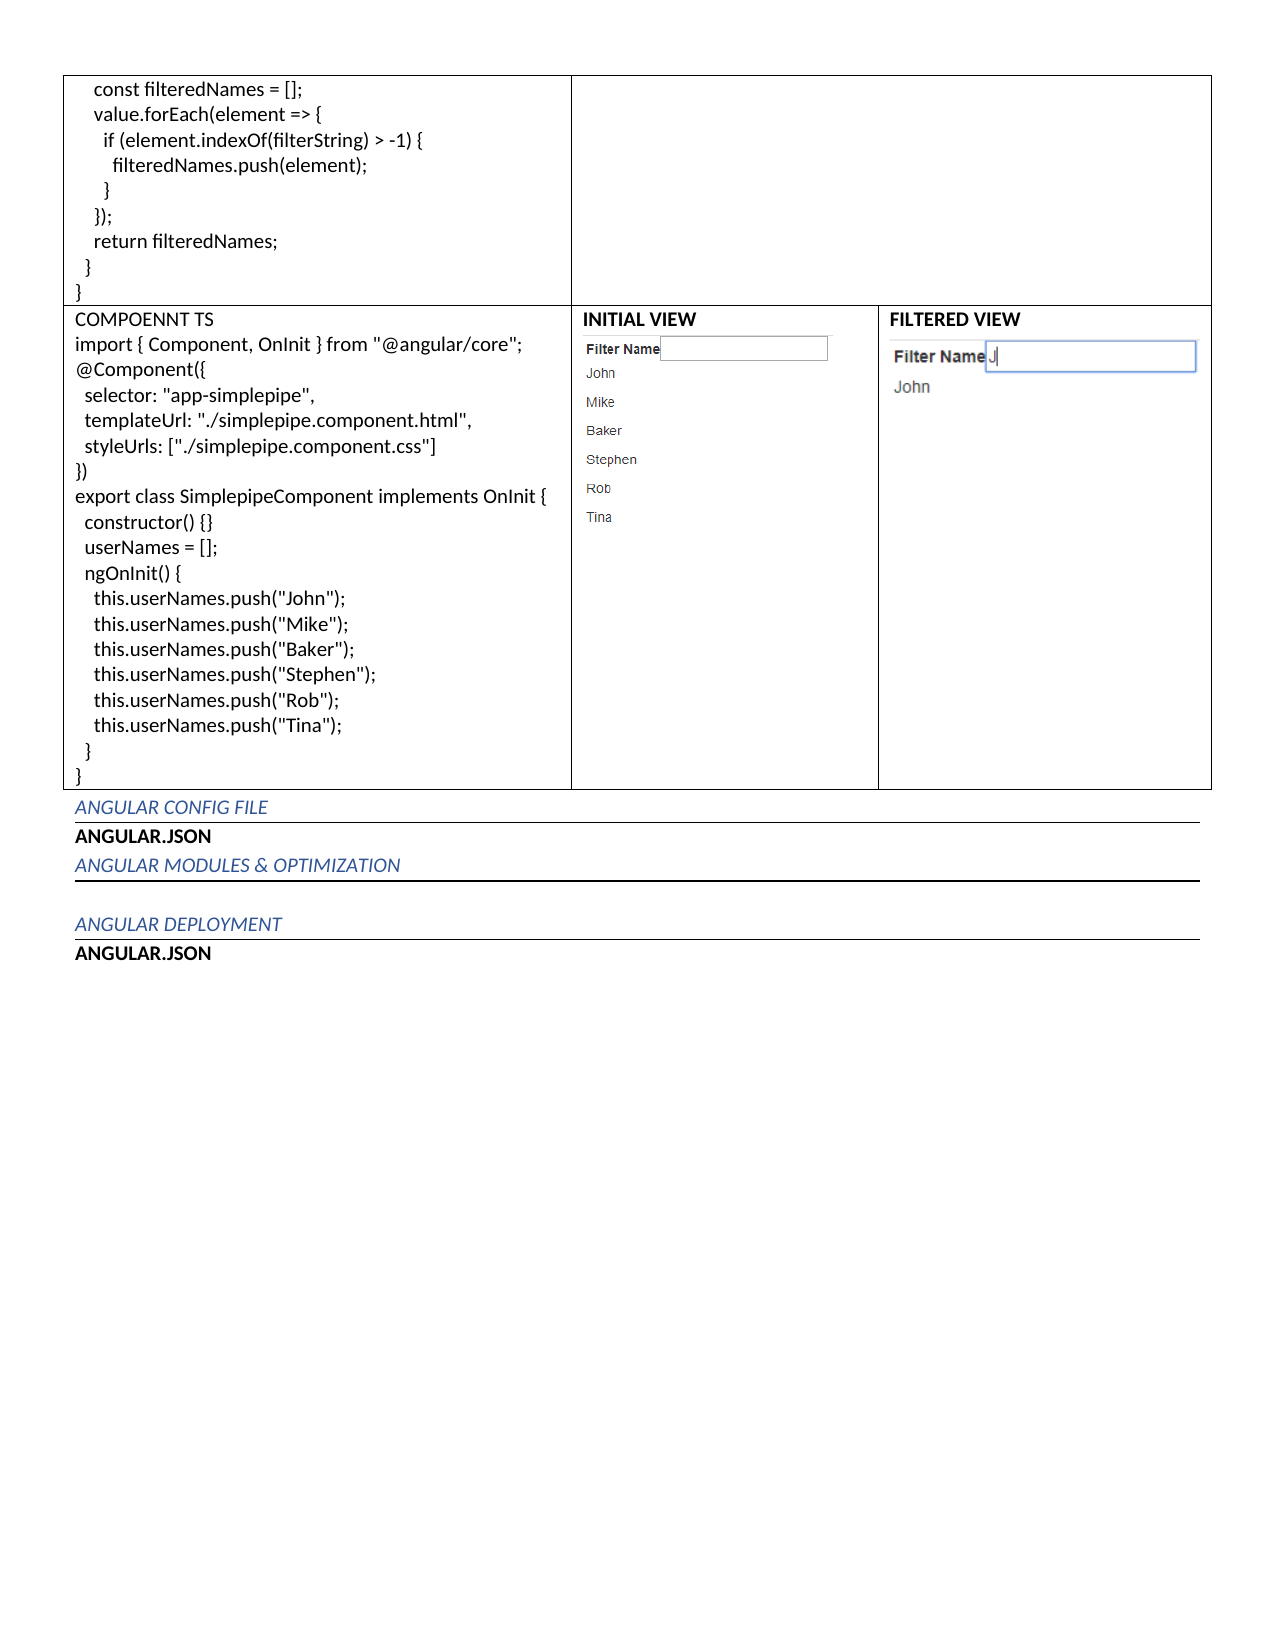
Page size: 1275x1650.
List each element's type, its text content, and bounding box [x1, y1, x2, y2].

table_cell INITIAL VIEW [572, 306, 878, 789]
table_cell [572, 76, 1211, 305]
text ANGULAR.JSON [75, 823, 1200, 848]
subtitle ANGULAR CONFIG FILE [75, 794, 1200, 822]
picture [889, 331, 1200, 405]
subtitle ANGULAR DEPLOYMENT [75, 911, 1200, 939]
table_cell FILTERED VIEW [879, 306, 1211, 789]
text ANGULAR.JSON [75, 940, 1200, 966]
table_cell COMPOENNT TS import { Component, OnInit } from "@angular/core"; @Component({ selector: "app-simplepipe", templateUrl: "./simplepipe.component.html", styleUrls: ["./simplepipe.component.css"] }) export class SimplepipeComponent implements OnInit { constructor() {} userNames = []; ngOnInit() { this.userNames.push("John"); this.userNames.push("Mike"); this.userNames.push("Baker"); this.userNames.push("Stephen"); this.userNames.push("Rob"); this.userNames.push("Tina"); } } [64, 306, 571, 789]
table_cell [64, 76, 571, 305]
subtitle ANGULAR MODULES & OPTIMIZATION [75, 853, 1200, 880]
picture [582, 331, 834, 536]
